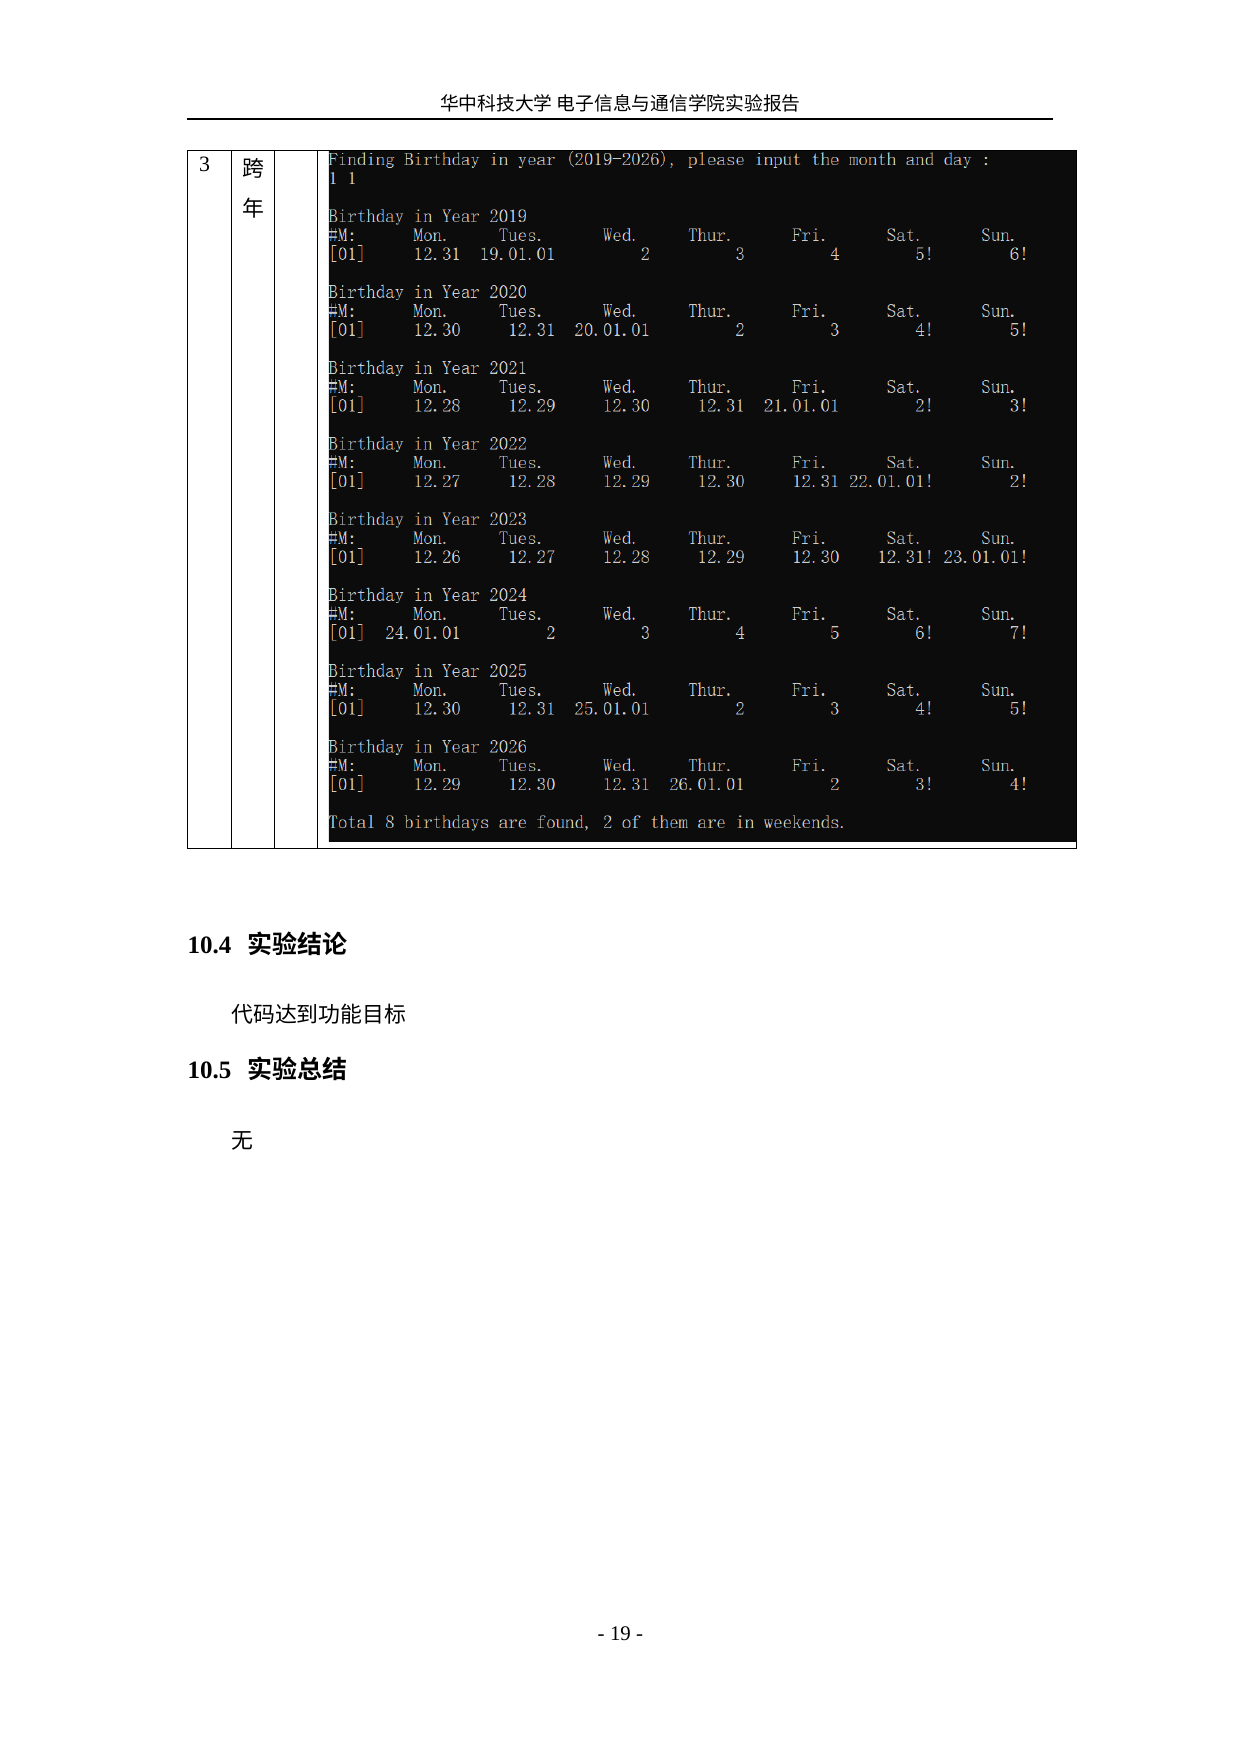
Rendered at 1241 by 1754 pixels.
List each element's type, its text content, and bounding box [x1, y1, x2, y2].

text 无 [187, 1123, 1053, 1154]
subtitle 实验总结 [187, 1049, 1053, 1086]
picture [328, 151, 1077, 842]
table_cell [275, 151, 317, 848]
text 代码达到功能目标 [187, 997, 1053, 1029]
table_cell 3 [188, 151, 231, 848]
table_cell [318, 151, 1076, 848]
subtitle 实验结论 [187, 924, 1053, 961]
table_cell 跨年 [232, 151, 274, 848]
